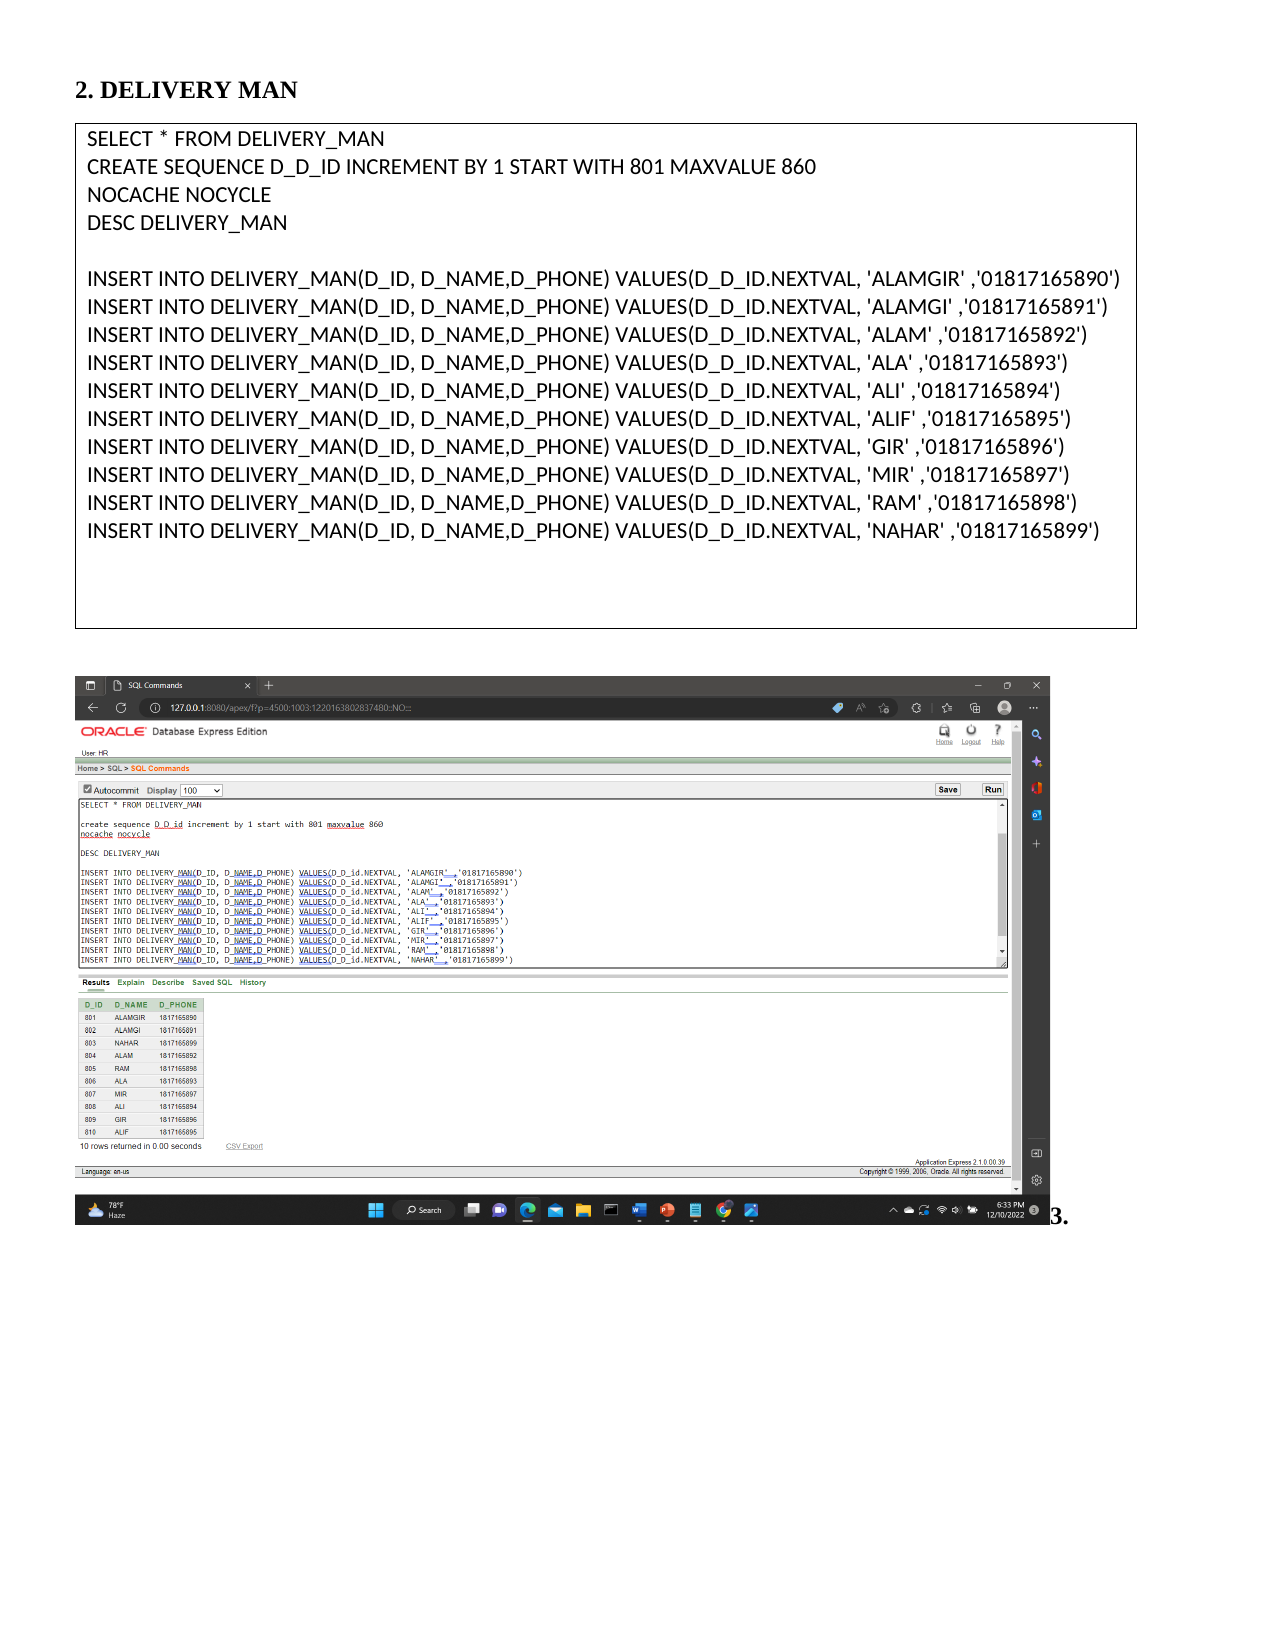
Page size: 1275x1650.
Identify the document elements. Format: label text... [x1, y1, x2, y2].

picture [75, 676, 1050, 1225]
text 2. DELIVERY MAN [75, 75, 1200, 104]
table_header SELECT * FROM DELIVERY_MAN CREATE SEQUENCE D_D_ID INCREMENT BY 1 START WITH 801 MAXVALUE 860 NOCACHE NOCYCLE DESC DELIVERY_MAN INSERT INTO DELIVERY_MAN(D_ID, D_NAME,D_PHONE) VALUES(D_D_ID.NEXTVAL, 'ALAMGIR' ,'01817165890') INSERT INTO DELIVERY_MAN(D_ID, D_NAME,D_PHONE) VALUES(D_D_ID.NEXTVAL, 'ALAMGI' ,'01817165891') INSERT INTO DELIVERY_MAN(D_ID, D_NAME,D_PHONE) VALUES(D_D_ID.NEXTVAL, 'ALAM' ,'01817165892') INSERT INTO DELIVERY_MAN(D_ID, D_NAME,D_PHONE) VALUES(D_D_ID.NEXTVAL, 'ALA' ,'01817165893') INSERT INTO DELIVERY_MAN(D_ID, D_NAME,D_PHONE) VALUES(D_D_ID.NEXTVAL, 'ALI' ,'01817165894') INSERT INTO DELIVERY_MAN(D_ID, D_NAME,D_PHONE) VALUES(D_D_ID.NEXTVAL, 'ALIF' ,'01817165895') INSERT INTO DELIVERY_MAN(D_ID, D_NAME,D_PHONE) VALUES(D_D_ID.NEXTVAL, 'GIR' ,'01817165896') INSERT INTO DELIVERY_MAN(D_ID, D_NAME,D_PHONE) VALUES(D_D_ID.NEXTVAL, 'MIR' ,'01817165897') INSERT INTO DELIVERY_MAN(D_ID, D_NAME,D_PHONE) VALUES(D_D_ID.NEXTVAL, 'RAM' ,'01817165898') INSERT INTO DELIVERY_MAN(D_ID, D_NAME,D_PHONE) VALUES(D_D_ID.NEXTVAL, 'NAHAR' ,'01817165899') [76, 124, 1136, 628]
